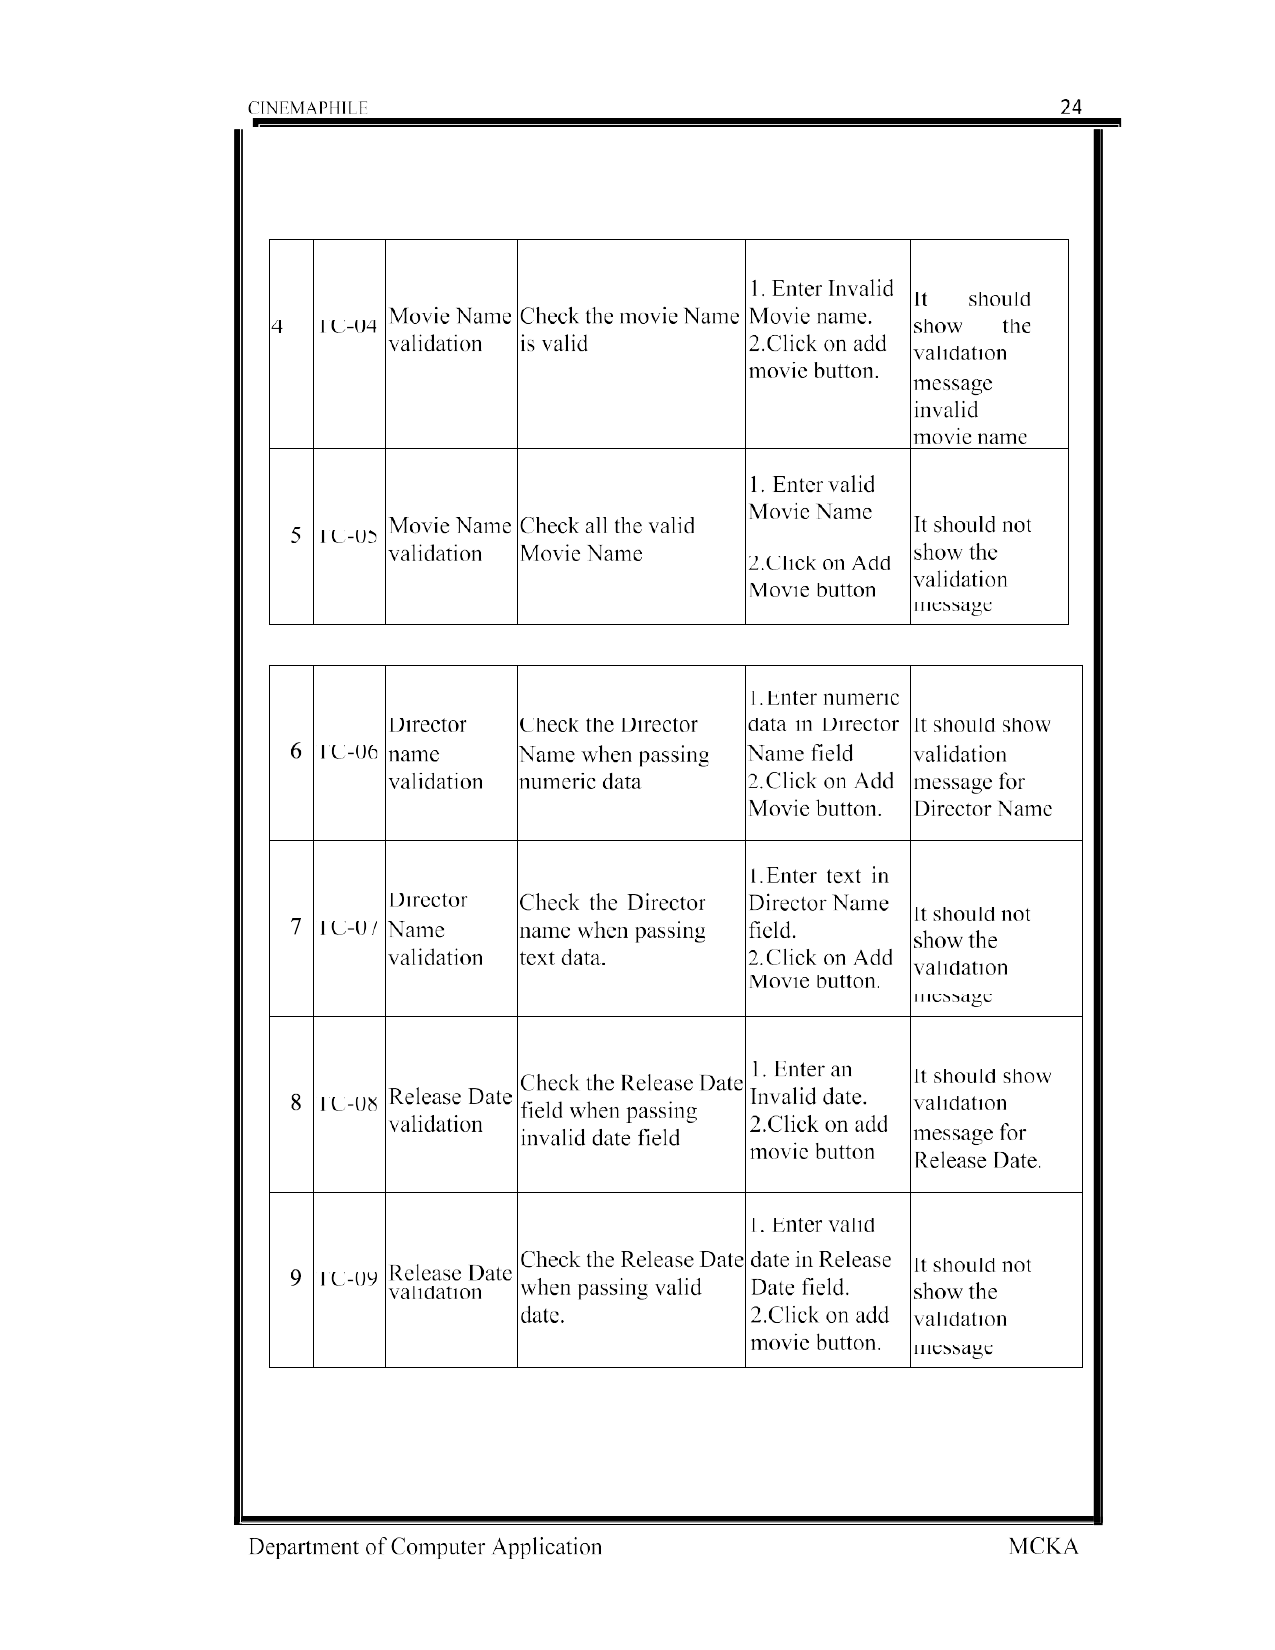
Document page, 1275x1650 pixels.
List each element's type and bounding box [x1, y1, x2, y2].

picture [518, 745, 709, 789]
table_cell [518, 449, 745, 624]
picture [913, 516, 1032, 587]
picture [913, 379, 1027, 444]
picture [316, 1097, 377, 1111]
picture [913, 718, 1051, 732]
picture [388, 718, 467, 732]
table_cell [386, 1193, 517, 1367]
table_cell [270, 841, 313, 1016]
picture [913, 602, 992, 616]
picture [388, 750, 483, 789]
picture [748, 866, 893, 965]
table_cell [270, 1193, 313, 1367]
picture [316, 1272, 377, 1286]
table_header [314, 666, 385, 840]
table_cell [911, 1193, 1082, 1367]
table_header [270, 666, 313, 840]
picture [913, 1345, 993, 1359]
picture [520, 718, 698, 732]
picture [913, 1069, 1052, 1083]
table_cell [746, 1017, 910, 1192]
picture [748, 975, 879, 988]
picture [271, 320, 283, 333]
picture [316, 530, 377, 543]
table_header [270, 240, 313, 448]
picture [387, 921, 483, 965]
picture [913, 994, 992, 1007]
picture [1008, 1537, 1079, 1554]
table_cell [314, 841, 385, 1016]
picture [748, 556, 891, 570]
picture [913, 745, 1052, 816]
picture [913, 292, 928, 306]
table_cell [746, 1193, 910, 1367]
picture [1002, 319, 1031, 333]
table_header [911, 240, 1068, 448]
table_cell [270, 1017, 313, 1192]
picture [750, 1218, 875, 1232]
picture [248, 1537, 602, 1559]
table_cell [911, 841, 1082, 1016]
picture [748, 583, 876, 597]
table_cell [518, 841, 745, 1016]
picture [388, 893, 468, 907]
table_cell [314, 1017, 385, 1192]
picture [316, 921, 378, 935]
picture [316, 745, 378, 759]
picture [750, 691, 899, 705]
picture [913, 961, 1008, 975]
picture [242, 1516, 1093, 1524]
picture [519, 893, 705, 965]
table_cell [518, 1193, 745, 1367]
picture [748, 718, 899, 731]
picture [913, 1096, 1007, 1110]
picture [913, 346, 1007, 360]
table_cell [911, 1017, 1082, 1192]
picture [748, 475, 875, 519]
picture [913, 1312, 1007, 1326]
table_cell [386, 841, 517, 1016]
table_header [386, 666, 517, 840]
table_header [314, 240, 385, 448]
picture [913, 1123, 1041, 1168]
table_header [911, 666, 1082, 840]
table_header [746, 666, 910, 840]
table_header [518, 240, 745, 448]
table_header [518, 666, 745, 840]
table_cell [911, 449, 1068, 624]
table_cell [314, 1193, 385, 1367]
table_cell [386, 449, 517, 624]
picture [913, 907, 1031, 921]
table_cell [746, 841, 910, 1016]
picture [913, 1258, 1032, 1272]
picture [316, 320, 377, 333]
picture [388, 1286, 482, 1299]
table_header [386, 240, 517, 448]
table_cell [386, 1017, 517, 1192]
table_cell [270, 449, 313, 624]
picture [969, 292, 1031, 306]
table_cell [746, 449, 910, 624]
picture [248, 101, 368, 114]
table_cell [518, 1017, 745, 1192]
picture [1061, 99, 1082, 114]
table_header [746, 240, 910, 448]
picture [914, 319, 963, 333]
table_cell [314, 449, 385, 624]
